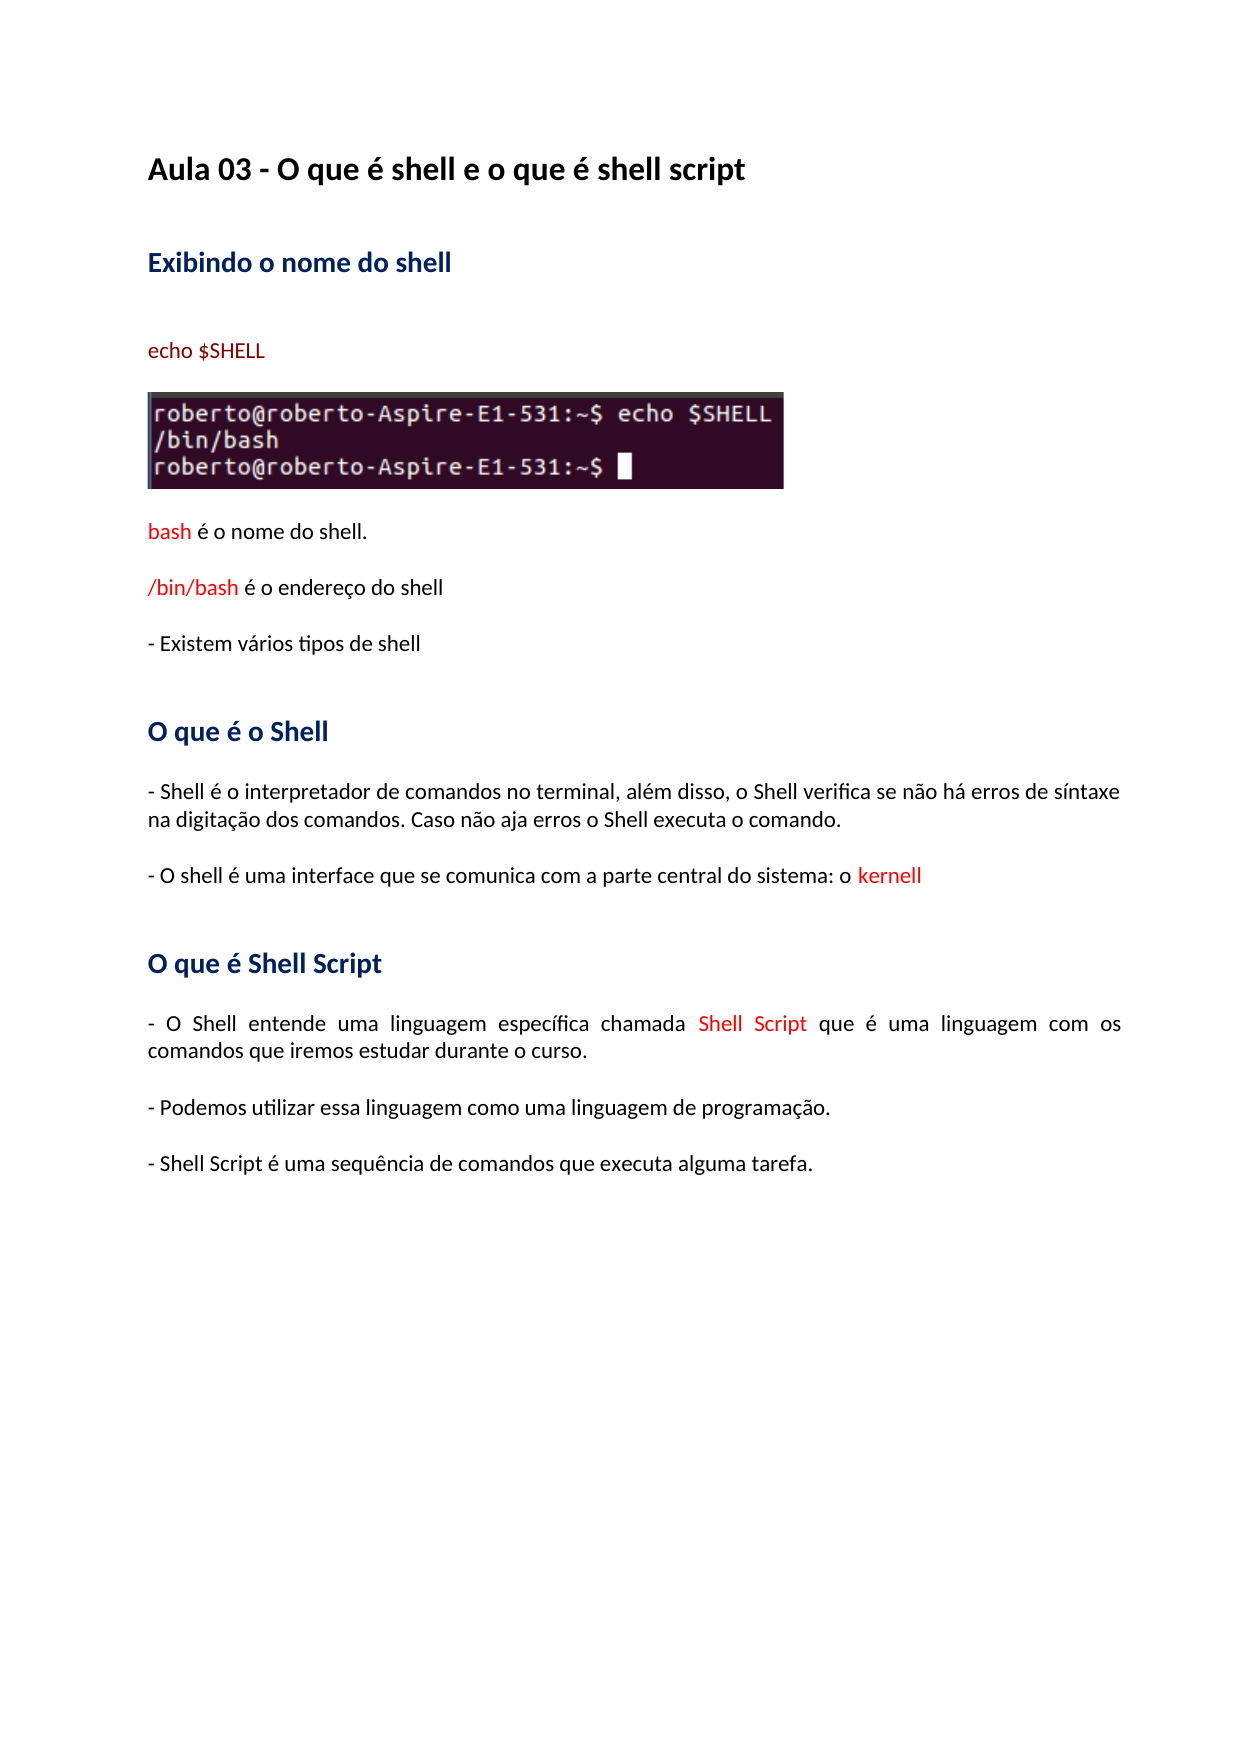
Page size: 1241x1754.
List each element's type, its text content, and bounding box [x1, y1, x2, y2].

text bash é o nome do shell. [148, 517, 1122, 545]
text - O Shell entende uma linguagem específica chamada Shell Script que é uma linguagem com os comandos que iremos estudar durante o curso. [148, 1009, 1122, 1065]
text - Shell Script é uma sequência de comandos que executa alguma tarefa. [148, 1149, 1122, 1177]
picture [147, 392, 784, 489]
subtitle O que é o Shell [148, 713, 1122, 749]
subtitle O que é Shell Script [148, 945, 1122, 981]
subtitle Exibindo o nome do shell [148, 244, 1122, 280]
text - O shell é uma interface que se comunica com a parte central do sistema: o kernell [148, 861, 1122, 889]
text - Shell é o interpretador de comandos no terminal, além disso, o Shell verifica se não há erros de síntaxe na digitação dos comandos. Caso não aja erros o Shell executa o comando. [148, 777, 1122, 833]
text - Existem vários tipos de shell [148, 629, 1122, 657]
text /bin/bash é o endereço do shell [148, 573, 1122, 601]
text - Podemos utilizar essa linguagem como uma linguagem de programação. [148, 1093, 1122, 1121]
text echo $SHELL [148, 336, 1122, 364]
subtitle Aula 03 - O que é shell e o que é shell script [148, 148, 1122, 188]
